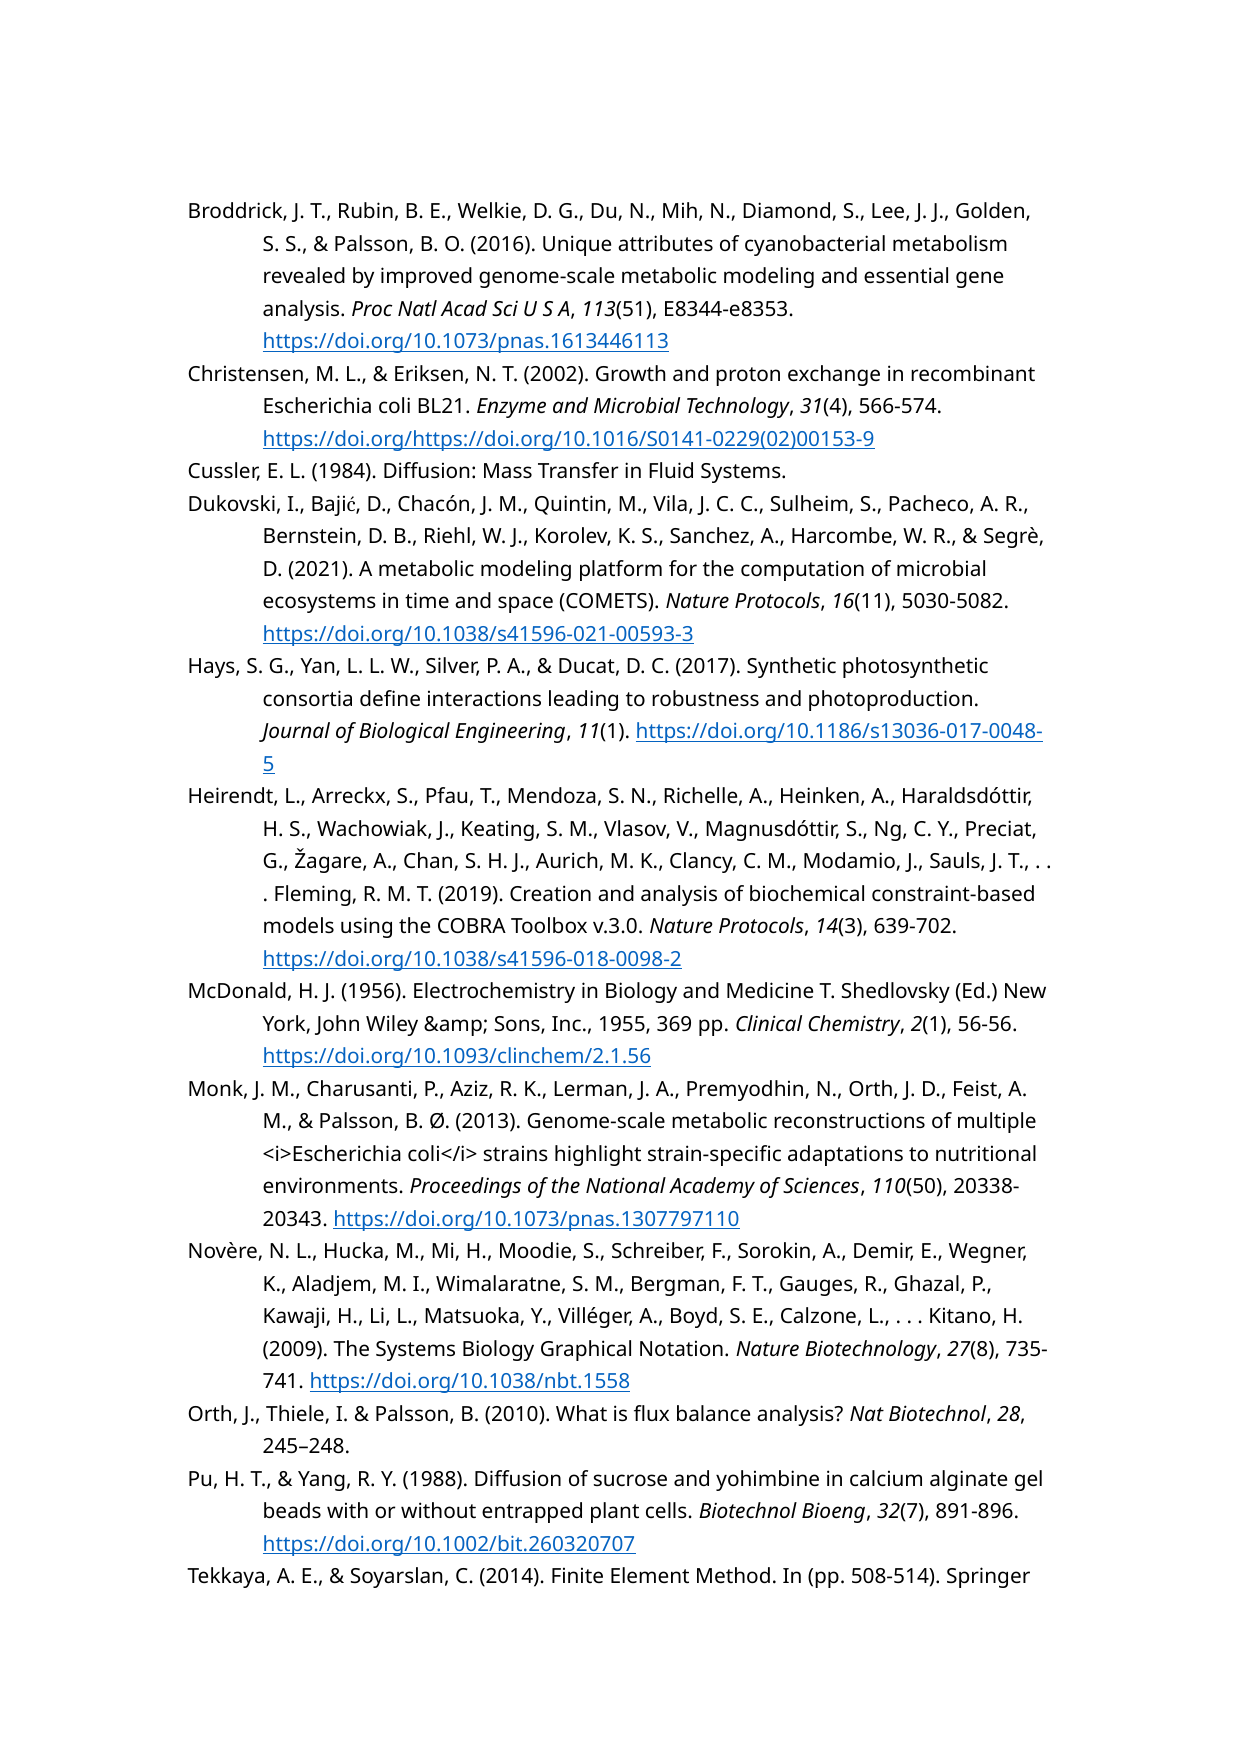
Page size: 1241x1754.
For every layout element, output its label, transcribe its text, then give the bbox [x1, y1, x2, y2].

text Broddrick, J. T., Rubin, B. E., Welkie, D. G., Du, N., Mih, N., Diamond, S., Lee, J. J., Golden, S. S., & Palsson, B. O. (2016). Unique attributes of cyanobacterial metabolism revealed by improved genome-scale metabolic modeling and essential gene analysis. Proc Natl Acad Sci U S A, 113(51), E8344-e8353. https://doi.org/10.1073/pnas.1613446113 [187, 194, 1053, 357]
text Dukovski, I., Bajić, D., Chacón, J. M., Quintin, M., Vila, J. C. C., Sulheim, S., Pacheco, A. R., Bernstein, D. B., Riehl, W. J., Korolev, K. S., Sanchez, A., Harcombe, W. R., & Segrè, D. (2021). A metabolic modeling platform for the computation of microbial ecosystems in time and space (COMETS). Nature Protocols, 16(11), 5030-5082. https://doi.org/10.1038/s41596-021-00593-3 [187, 487, 1053, 649]
text Christensen, M. L., & Eriksen, N. T. (2002). Growth and proton exchange in recombinant Escherichia coli BL21. Enzyme and Microbial Technology, 31(4), 566-574. https://doi.org/https://doi.org/10.1016/S0141-0229(02)00153-9 [187, 357, 1053, 454]
text Novère, N. L., Hucka, M., Mi, H., Moodie, S., Schreiber, F., Sorokin, A., Demir, E., Wegner, K., Aladjem, M. I., Wimalaratne, S. M., Bergman, F. T., Gauges, R., Ghazal, P., Kawaji, H., Li, L., Matsuoka, Y., Villéger, A., Boyd, S. E., Calzone, L., . . . Kitano, H. (2009). The Systems Biology Graphical Notation. Nature Biotechnology, 27(8), 735-741. https://doi.org/10.1038/nbt.1558 [187, 1234, 1053, 1397]
text McDonald, H. J. (1956). Electrochemistry in Biology and Medicine T. Shedlovsky (Ed.) New York, John Wiley &amp; Sons, Inc., 1955, 369 pp. Clinical Chemistry, 2(1), 56-56. https://doi.org/10.1093/clinchem/2.1.56 [187, 974, 1053, 1072]
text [187, 1559, 1053, 1592]
text Pu, H. T., & Yang, R. Y. (1988). Diffusion of sucrose and yohimbine in calcium alginate gel beads with or without entrapped plant cells. Biotechnol Bioeng, 32(7), 891-896. https://doi.org/10.1002/bit.260320707 [187, 1462, 1053, 1559]
text Monk, J. M., Charusanti, P., Aziz, R. K., Lerman, J. A., Premyodhin, N., Orth, J. D., Feist, A. M., & Palsson, B. Ø. (2013). Genome-scale metabolic reconstructions of multiple <i>Escherichia coli</i> strains highlight strain-specific adaptations to nutritional environments. Proceedings of the National Academy of Sciences, 110(50), 20338-20343. https://doi.org/10.1073/pnas.1307797110 [187, 1072, 1053, 1234]
text Orth, J., Thiele, I. & Palsson, B. (2010). What is flux balance analysis? Nat Biotechnol, 28, 245–248. [187, 1397, 1053, 1462]
text Hays, S. G., Yan, L. L. W., Silver, P. A., & Ducat, D. C. (2017). Synthetic photosynthetic consortia define interactions leading to robustness and photoproduction. Journal of Biological Engineering, 11(1). https://doi.org/10.1186/s13036-017-0048-5 [187, 649, 1053, 779]
text Heirendt, L., Arreckx, S., Pfau, T., Mendoza, S. N., Richelle, A., Heinken, A., Haraldsdóttir, H. S., Wachowiak, J., Keating, S. M., Vlasov, V., Magnusdóttir, S., Ng, C. Y., Preciat, G., Žagare, A., Chan, S. H. J., Aurich, M. K., Clancy, C. M., Modamio, J., Sauls, J. T., . . . Fleming, R. M. T. (2019). Creation and analysis of biochemical constraint-based models using the COBRA Toolbox v.3.0. Nature Protocols, 14(3), 639-702. https://doi.org/10.1038/s41596-018-0098-2 [187, 779, 1053, 974]
text Cussler, E. L. (1984). Diffusion: Mass Transfer in Fluid Systems. [187, 454, 1053, 487]
